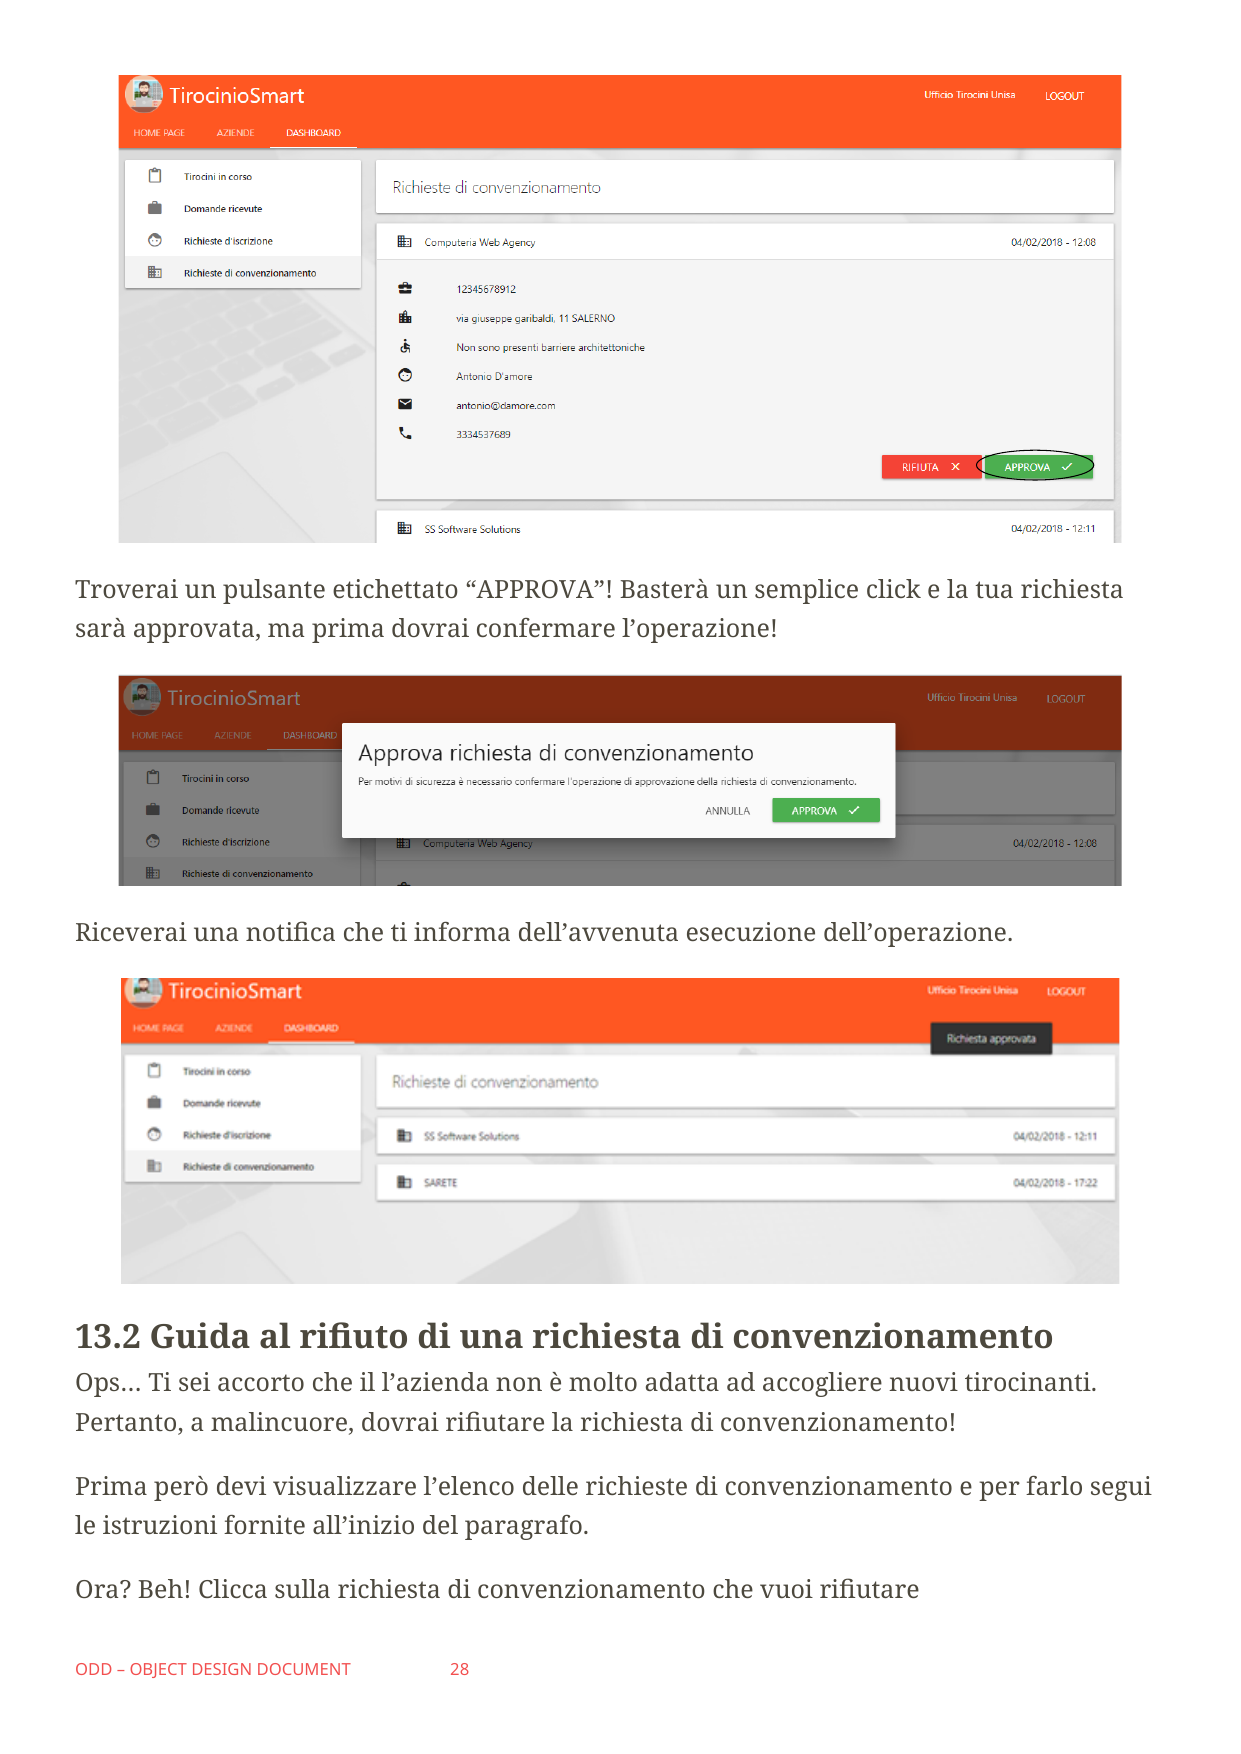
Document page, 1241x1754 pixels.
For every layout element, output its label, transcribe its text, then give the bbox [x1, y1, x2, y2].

text Riceverai una notifica che ti informa dell’avvenuta esecuzione dell’operazione. [75, 915, 1165, 949]
picture [118, 674, 1122, 886]
picture [121, 978, 1120, 1284]
text 13.2 Guida al rifiuto di una richiesta di convenzionamento [75, 1313, 1165, 1358]
text Ops… Ti sei accorto che il l’azienda non è molto adatta ad accogliere nuovi tirocinanti. Pertanto, a malincuore, dovrai rifiutare la richiesta di convenzionamento! [75, 1365, 1165, 1438]
text Ora? Beh! Clicca sulla richiesta di convenzionamento che vuoi rifiutare [75, 1572, 1165, 1606]
text Troverai un pulsante etichettato “APPROVA”! Basterà un semplice click e la tua richiesta sarà approvata, ma prima dovrai confermare l’operazione! [75, 571, 1165, 644]
picture [118, 75, 1122, 543]
text Prima però devi visualizzare l’elenco delle richieste di convenzionamento e per farlo segui le istruzioni fornite all’inizio del paragrafo. [75, 1468, 1165, 1542]
